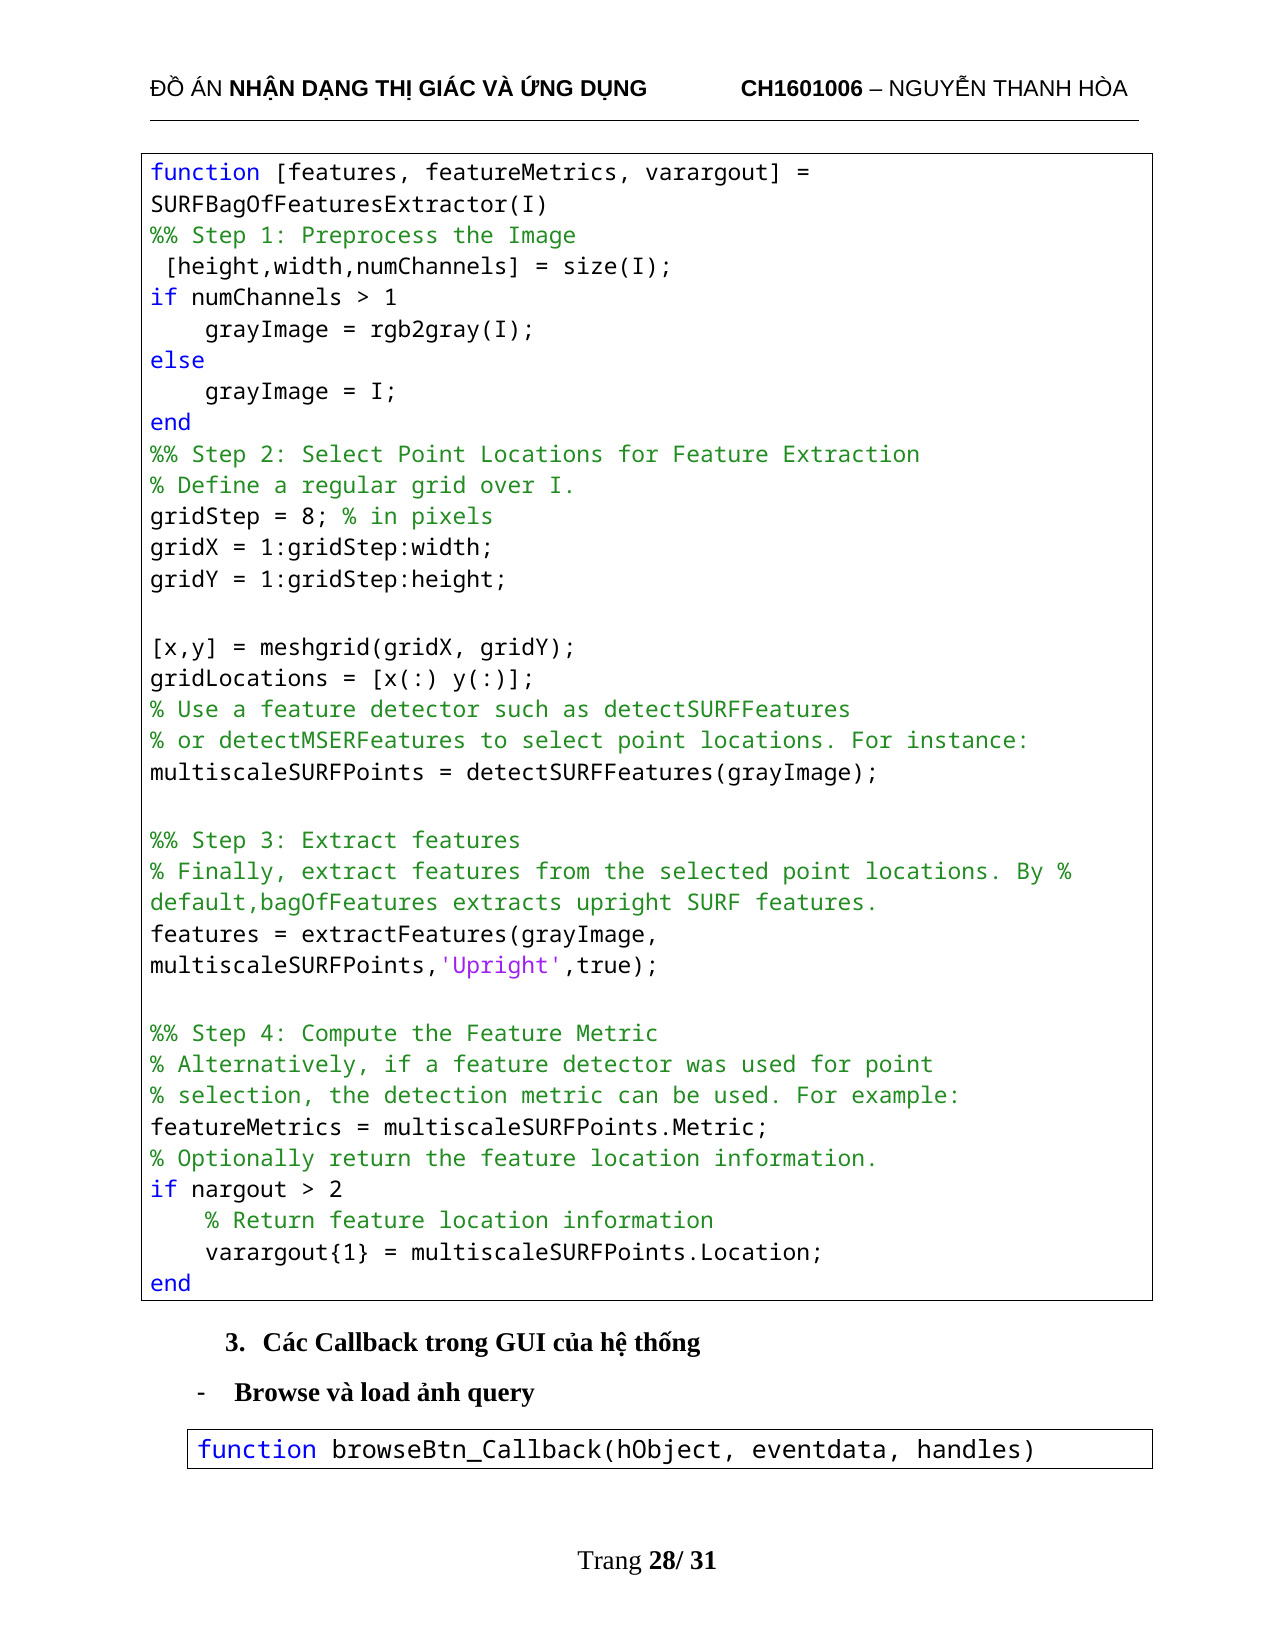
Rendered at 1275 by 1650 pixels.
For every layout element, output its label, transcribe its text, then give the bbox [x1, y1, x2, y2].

text gridY = 1:gridStep:height; [150, 562, 1144, 594]
text end [142, 1264, 1152, 1300]
text grayImage = rgb2gray(I); [150, 312, 1144, 344]
text % Return feature location information [150, 1204, 1144, 1236]
text multiscaleSURFPoints = detectSURFFeatures(grayImage); [150, 756, 1144, 787]
text % Define a regular grid over I. [150, 469, 1144, 500]
text gridX = 1:gridStep:width; [150, 531, 1144, 562]
text grayImage = I; [150, 375, 1144, 406]
text [x,y] = meshgrid(gridX, gridY); [150, 631, 1144, 662]
text % Finally, extract features from the selected point locations. By % default,bagOfFeatures extracts upright SURF features. [150, 855, 1144, 917]
text featureMetrics = multiscaleSURFPoints.Metric; [150, 1111, 1144, 1142]
text gridLocations = [x(:) y(:)]; [150, 662, 1144, 693]
text % Optionally return the feature location information. [150, 1142, 1144, 1173]
text % or detectMSERFeatures to select point locations. For instance: [150, 724, 1144, 756]
text function browseBtn_Callback(hObject, eventdata, handles) [188, 1430, 1152, 1468]
text varargout{1} = multiscaleSURFPoints.Location; [150, 1236, 1144, 1264]
text if nargout > 2 [150, 1173, 1144, 1204]
text % Alternatively, if a feature detector was used for point [150, 1048, 1144, 1079]
text %% Step 4: Compute the Feature Metric [150, 1017, 1144, 1048]
text function [features, featureMetrics, varargout] = SURFBagOfFeaturesExtractor(I) [142, 154, 1152, 219]
text %% Step 1: Preprocess the Image [150, 219, 1144, 250]
text % Use a feature detector such as detectSURFFeatures [150, 693, 1144, 724]
text %% Step 3: Extract features [150, 824, 1144, 855]
subtitle Các Callback trong GUI của hệ thống [225, 1326, 1144, 1357]
text else [150, 344, 1144, 375]
text %% Step 2: Select Point Locations for Feature Extraction [150, 437, 1144, 469]
text end [150, 406, 1144, 437]
text % selection, the detection metric can be used. For example: [150, 1079, 1144, 1111]
text [height,width,numChannels] = size(I); [150, 250, 1144, 281]
text if numChannels > 1 [150, 281, 1144, 312]
text gridStep = 8; % in pixels [150, 500, 1144, 531]
list Browse và load ảnh query [197, 1372, 1144, 1409]
text features = extractFeatures(grayImage, multiscaleSURFPoints,'Upright',true); [150, 917, 1144, 980]
